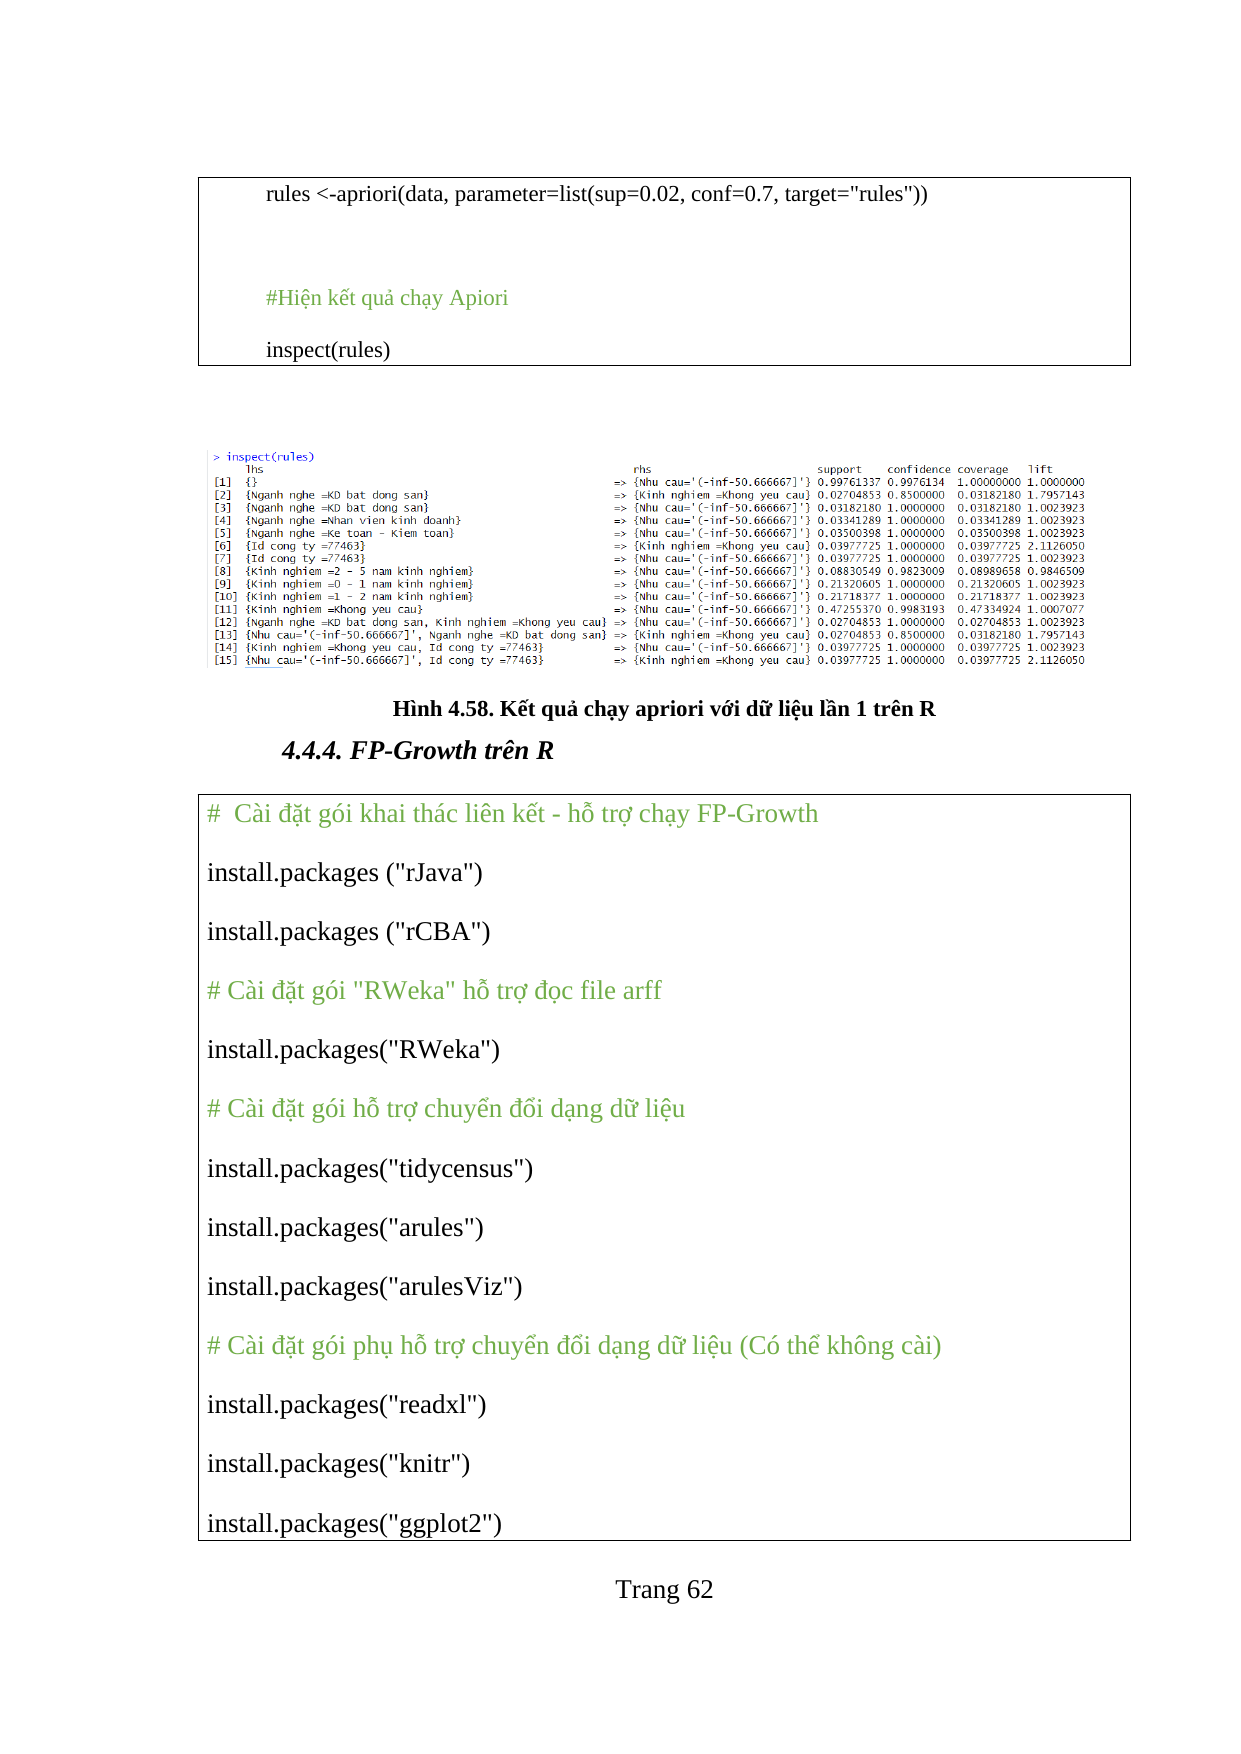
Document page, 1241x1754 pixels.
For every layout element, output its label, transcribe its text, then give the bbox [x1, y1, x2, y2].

text install.packages ("rJava") [199, 853, 1130, 887]
text install.packages("readxl") [199, 1385, 1130, 1419]
text # Cài đặt gói hỗ trợ chuyển đổi dạng dữ liệu [199, 1089, 1130, 1124]
text install.packages("arules") [199, 1208, 1130, 1242]
text inspect(rules) [199, 333, 1130, 365]
subtitle FP-Growth trên R [282, 734, 1122, 766]
text install.packages("tidycensus") [199, 1148, 1130, 1183]
text install.packages ("rCBA") [199, 912, 1130, 946]
text # Cài đặt gói phụ hỗ trợ chuyển đổi dạng dữ liệu (Có thể không cài) [199, 1326, 1130, 1360]
text # Cài đặt gói "RWeka" hỗ trợ đọc file arff [199, 971, 1130, 1005]
text install.packages("ggplot2") [199, 1503, 1130, 1540]
text install.packages("knitr") [199, 1444, 1130, 1479]
text install.packages("arulesViz") [199, 1267, 1130, 1301]
text # Cài đặt gói khai thác liên kết - hỗ trợ chạy FP-Growth [199, 795, 1130, 828]
text install.packages("RWeka") [199, 1030, 1130, 1064]
text rules <-apriori(data, parameter=list(sup=0.02, conf=0.7, target="rules")) [199, 178, 1130, 207]
text #Hiện kết quả chạy Apiori [199, 281, 1130, 311]
picture [206, 450, 1123, 668]
